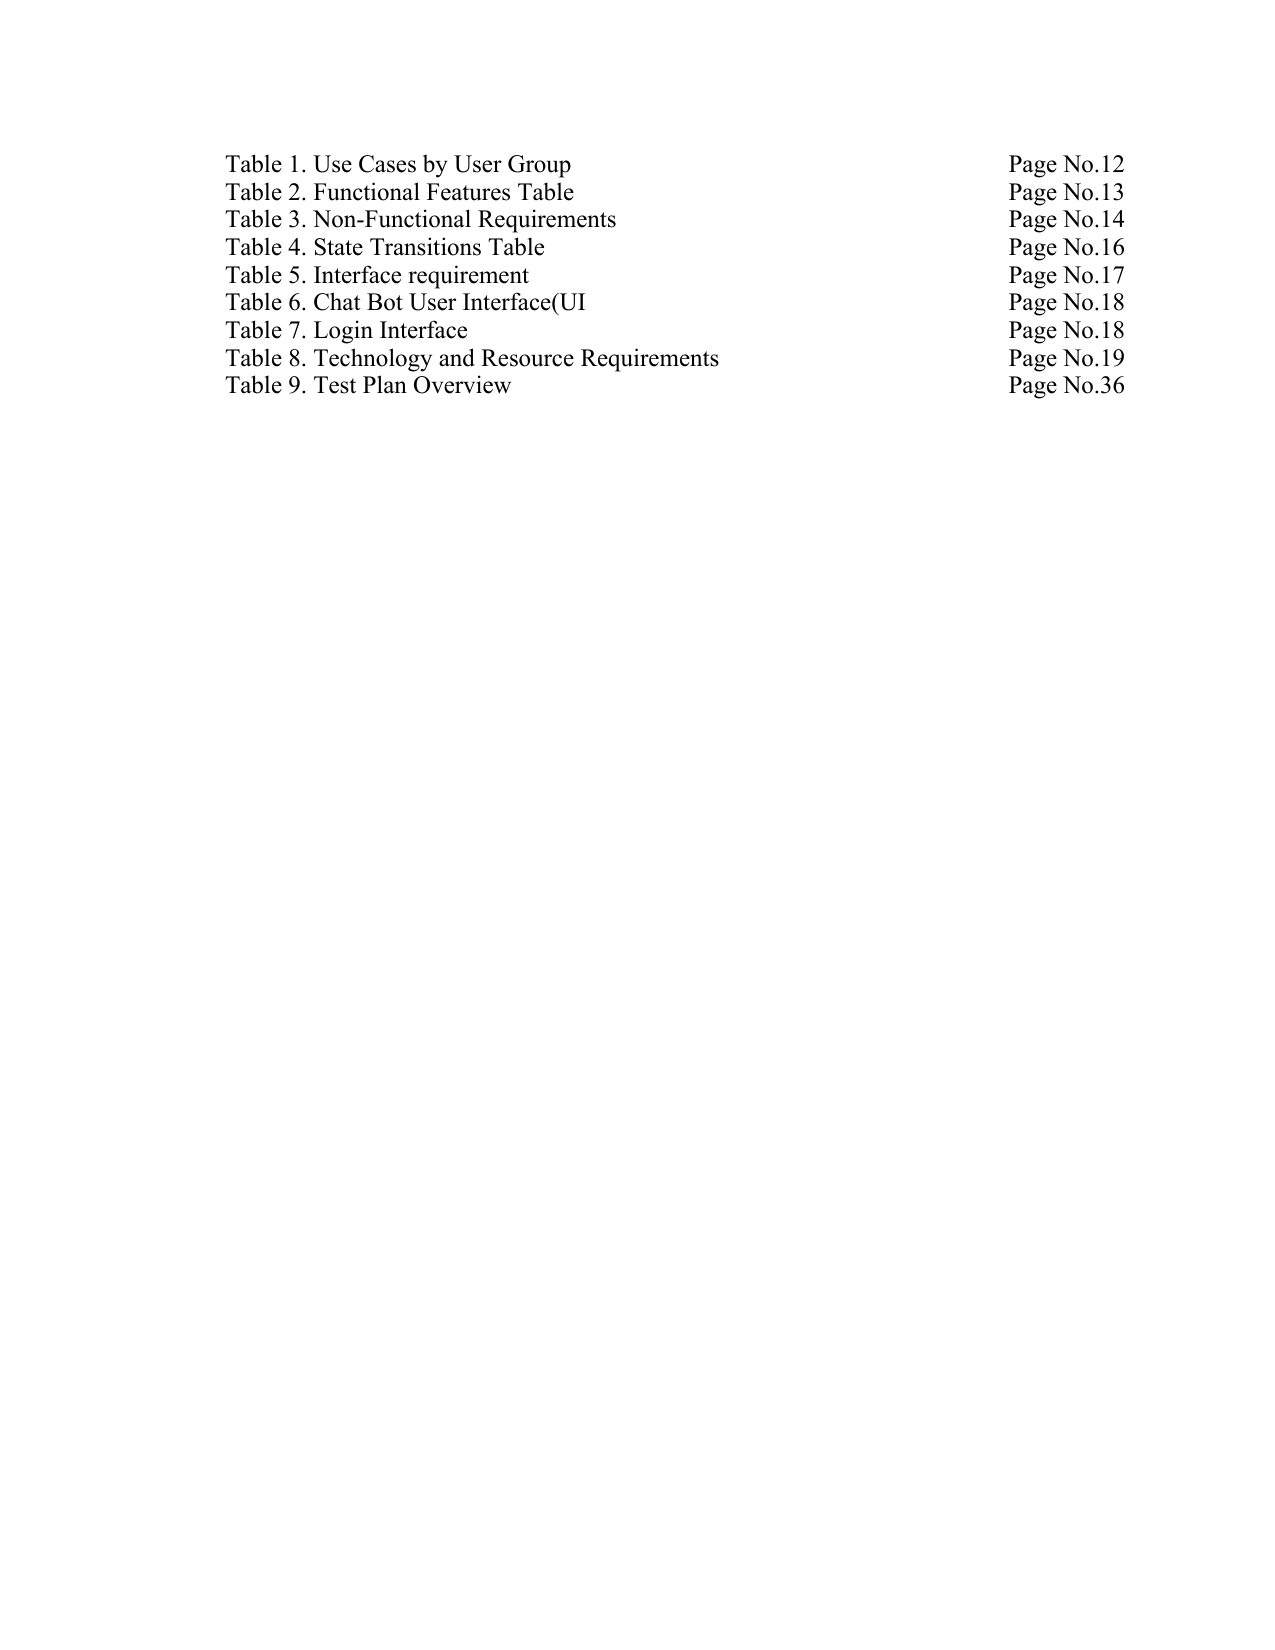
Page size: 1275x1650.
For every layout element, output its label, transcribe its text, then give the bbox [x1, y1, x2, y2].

text Table 8. Technology and Resource Requirements Page No.19 [225, 344, 1125, 372]
text Table 6. Chat Bot User Interface(UI Page No.18 [225, 288, 1125, 316]
text Table 9. Test Plan Overview Page No.36 [225, 372, 1125, 399]
text Table 5. Interface requirement Page No.17 [225, 261, 1125, 288]
text Table 2. Functional Features Table Page No.13 [225, 178, 1125, 205]
text Table 1. Use Cases by User Group Page No.12 [225, 150, 1125, 178]
text Table 4. State Transitions Table Page No.16 [225, 233, 1125, 261]
text Table 3. Non-Functional Requirements Page No.14 [225, 205, 1125, 233]
text Table 7. Login Interface Page No.18 [225, 316, 1125, 344]
